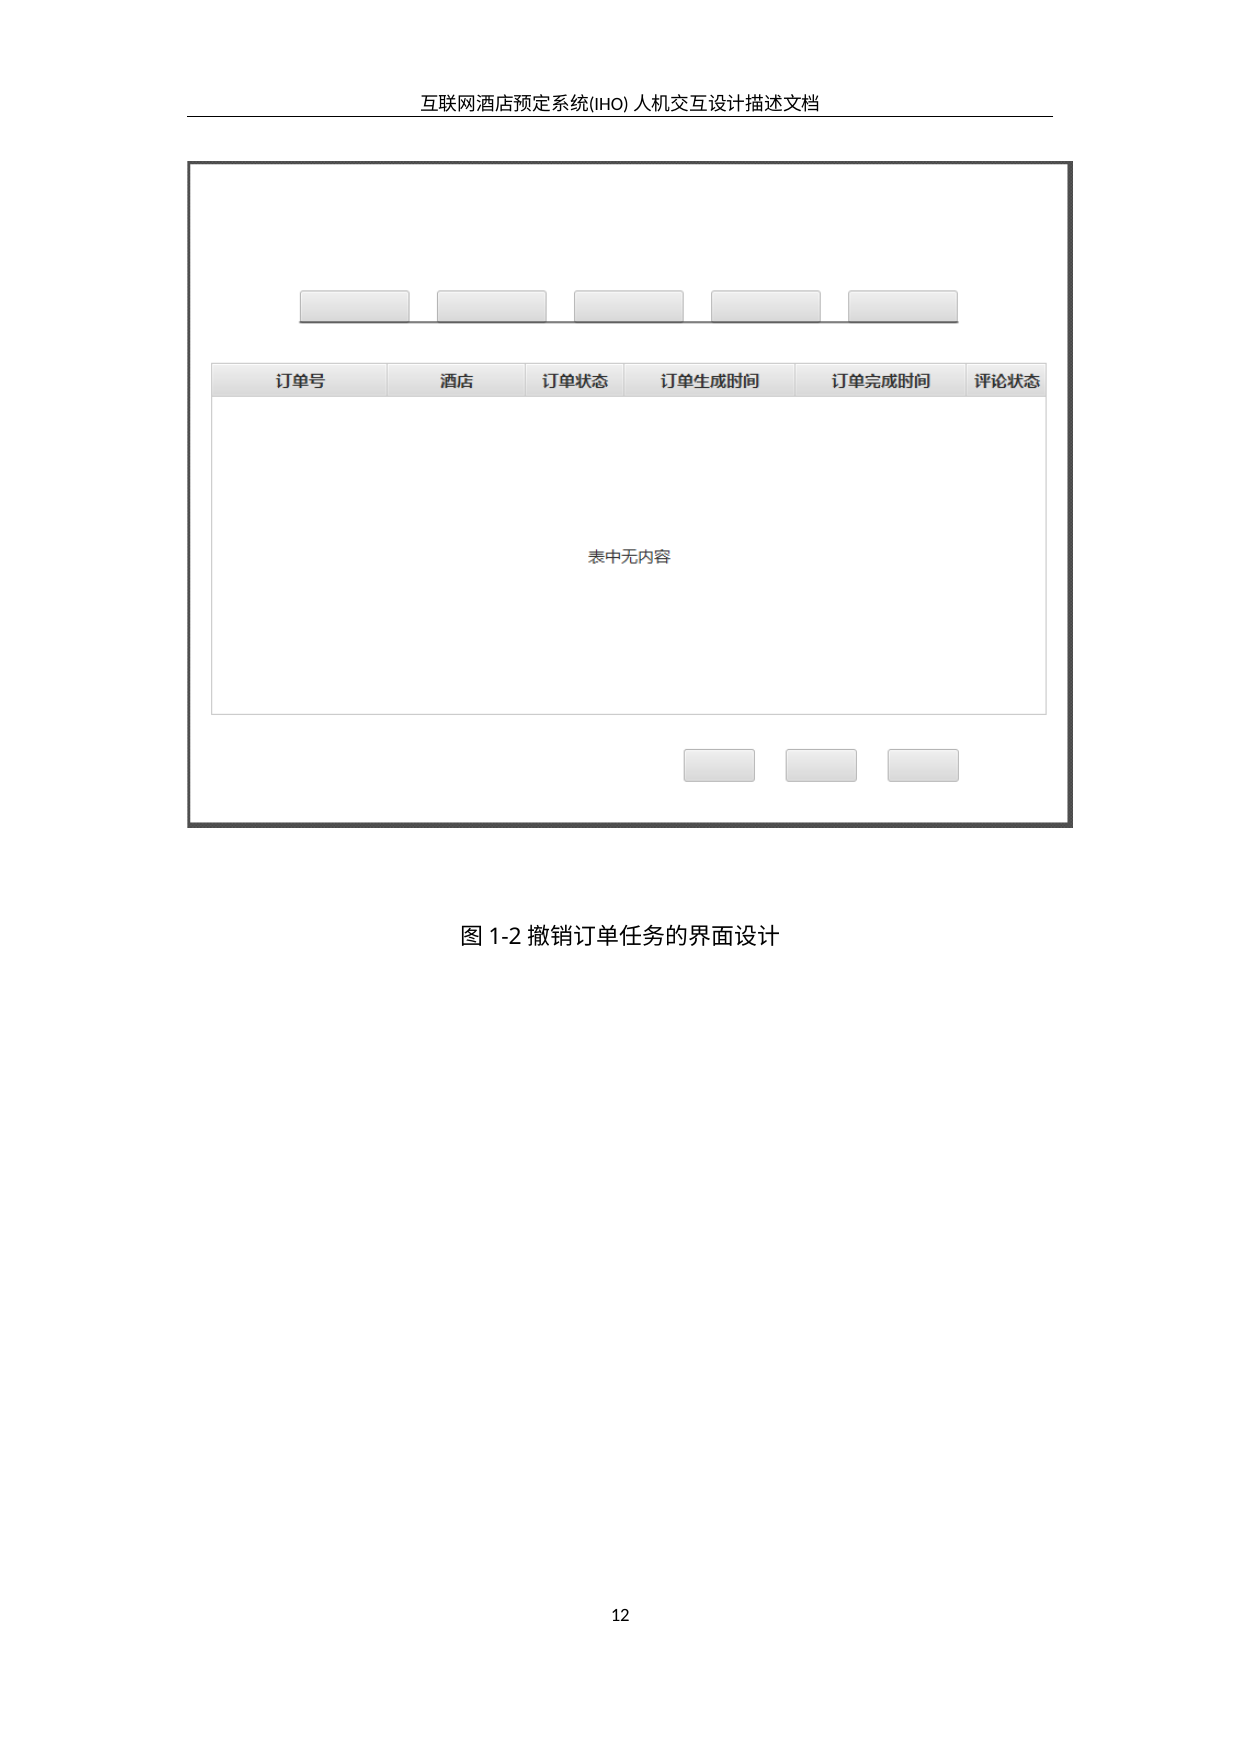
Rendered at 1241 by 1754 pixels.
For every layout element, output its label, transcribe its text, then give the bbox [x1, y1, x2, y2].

text 图1-2 撤销订单任务的界面设计 [187, 902, 1053, 967]
picture [187, 161, 1073, 828]
